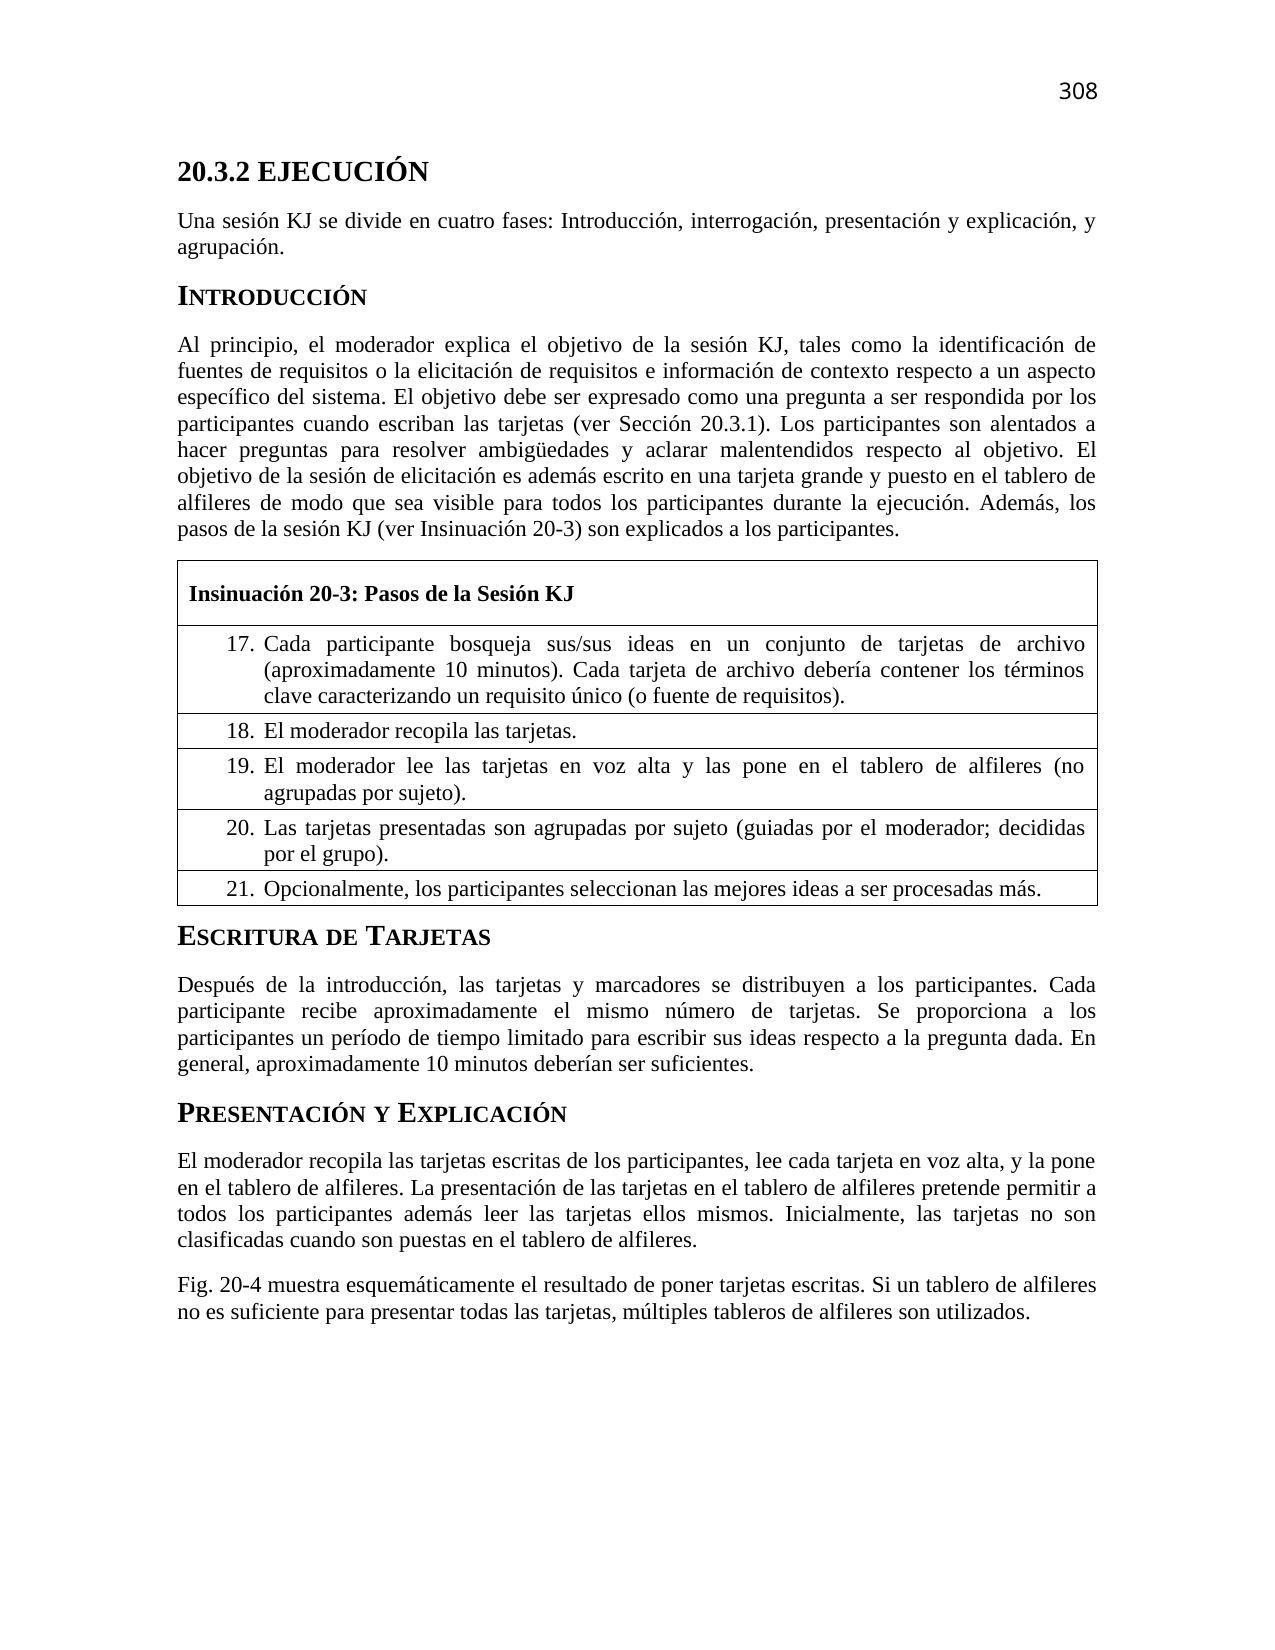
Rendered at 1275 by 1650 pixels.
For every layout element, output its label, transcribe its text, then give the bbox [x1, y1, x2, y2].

subtitle Presentación y Explicación [177, 1095, 1098, 1128]
table_cell Las tarjetas presentadas son agrupadas por sujeto (guiadas por el moderador; decididas por el grupo). [178, 810, 1097, 870]
text El moderador recopila las tarjetas escritas de los participantes, lee cada tarjeta en voz alta, y la pone en el tablero de alfileres. La presentación de las tarjetas en el tablero de alfileres pretende permitir a todos los participantes además leer las tarjetas ellos mismos. Inicialmente, las tarjetas no son clasificadas cuando son puestas en el tablero de alfileres. [177, 1147, 1098, 1253]
text Al principio, el moderador explica el objetivo de la sesión KJ, tales como la identificación de fuentes de requisitos o la elicitación de requisitos e información de contexto respecto a un aspecto específico del sistema. El objetivo debe ser expresado como una pregunta a ser respondida por los participantes cuando escriban las tarjetas (ver Sección 20.3.1). Los participantes son alentados a hacer preguntas para resolver ambigüedades y aclarar malentendidos respecto al objetivo. El objetivo de la sesión de elicitación es además escrito en una tarjeta grande y puesto en el tablero de alfileres de modo que sea visible para todos los participantes durante la ejecución. Además, los pasos de la sesión KJ (ver Insinuación 20-3) son explicados a los participantes. [177, 331, 1098, 541]
subtitle Escritura de Tarjetas [177, 918, 1098, 952]
table_cell Cada participante bosqueja sus/sus ideas en un conjunto de tarjetas de archivo (aproximadamente 10 minutos). Cada tarjeta de archivo debería contener los términos clave caracterizando un requisito único (o fuente de requisitos). [178, 626, 1097, 713]
subtitle Introducción [177, 278, 1098, 312]
text Una sesión KJ se divide en cuatro fases: Introducción, interrogación, presentación y explicación, y agrupación. [177, 207, 1098, 259]
table_cell El moderador recopila las tarjetas. [178, 714, 1097, 748]
text Después de la introducción, las tarjetas y marcadores se distribuyen a los participantes. Cada participante recibe aproximadamente el mismo número de tarjetas. Se proporciona a los participantes un período de tiempo limitado para escribir sus ideas respecto a la pregunta dada. En general, aproximadamente 10 minutos deberían ser suficientes. [177, 971, 1098, 1076]
text Fig. 20-4 muestra esquemáticamente el resultado de poner tarjetas escritas. Si un tablero de alfileres no es suficiente para presentar todas las tarjetas, múltiples tableros de alfileres son utilizados. [177, 1271, 1098, 1324]
table_header Insinuación 20-3: Pasos de la Sesión KJ [178, 561, 1097, 625]
table_cell Opcionalmente, los participantes seleccionan las mejores ideas a ser procesadas más. [178, 871, 1097, 905]
table_cell El moderador lee las tarjetas en voz alta y las pone en el tablero de alfileres (no agrupadas por sujeto). [178, 749, 1097, 809]
subtitle 20.3.2 Ejecución [177, 154, 1098, 188]
